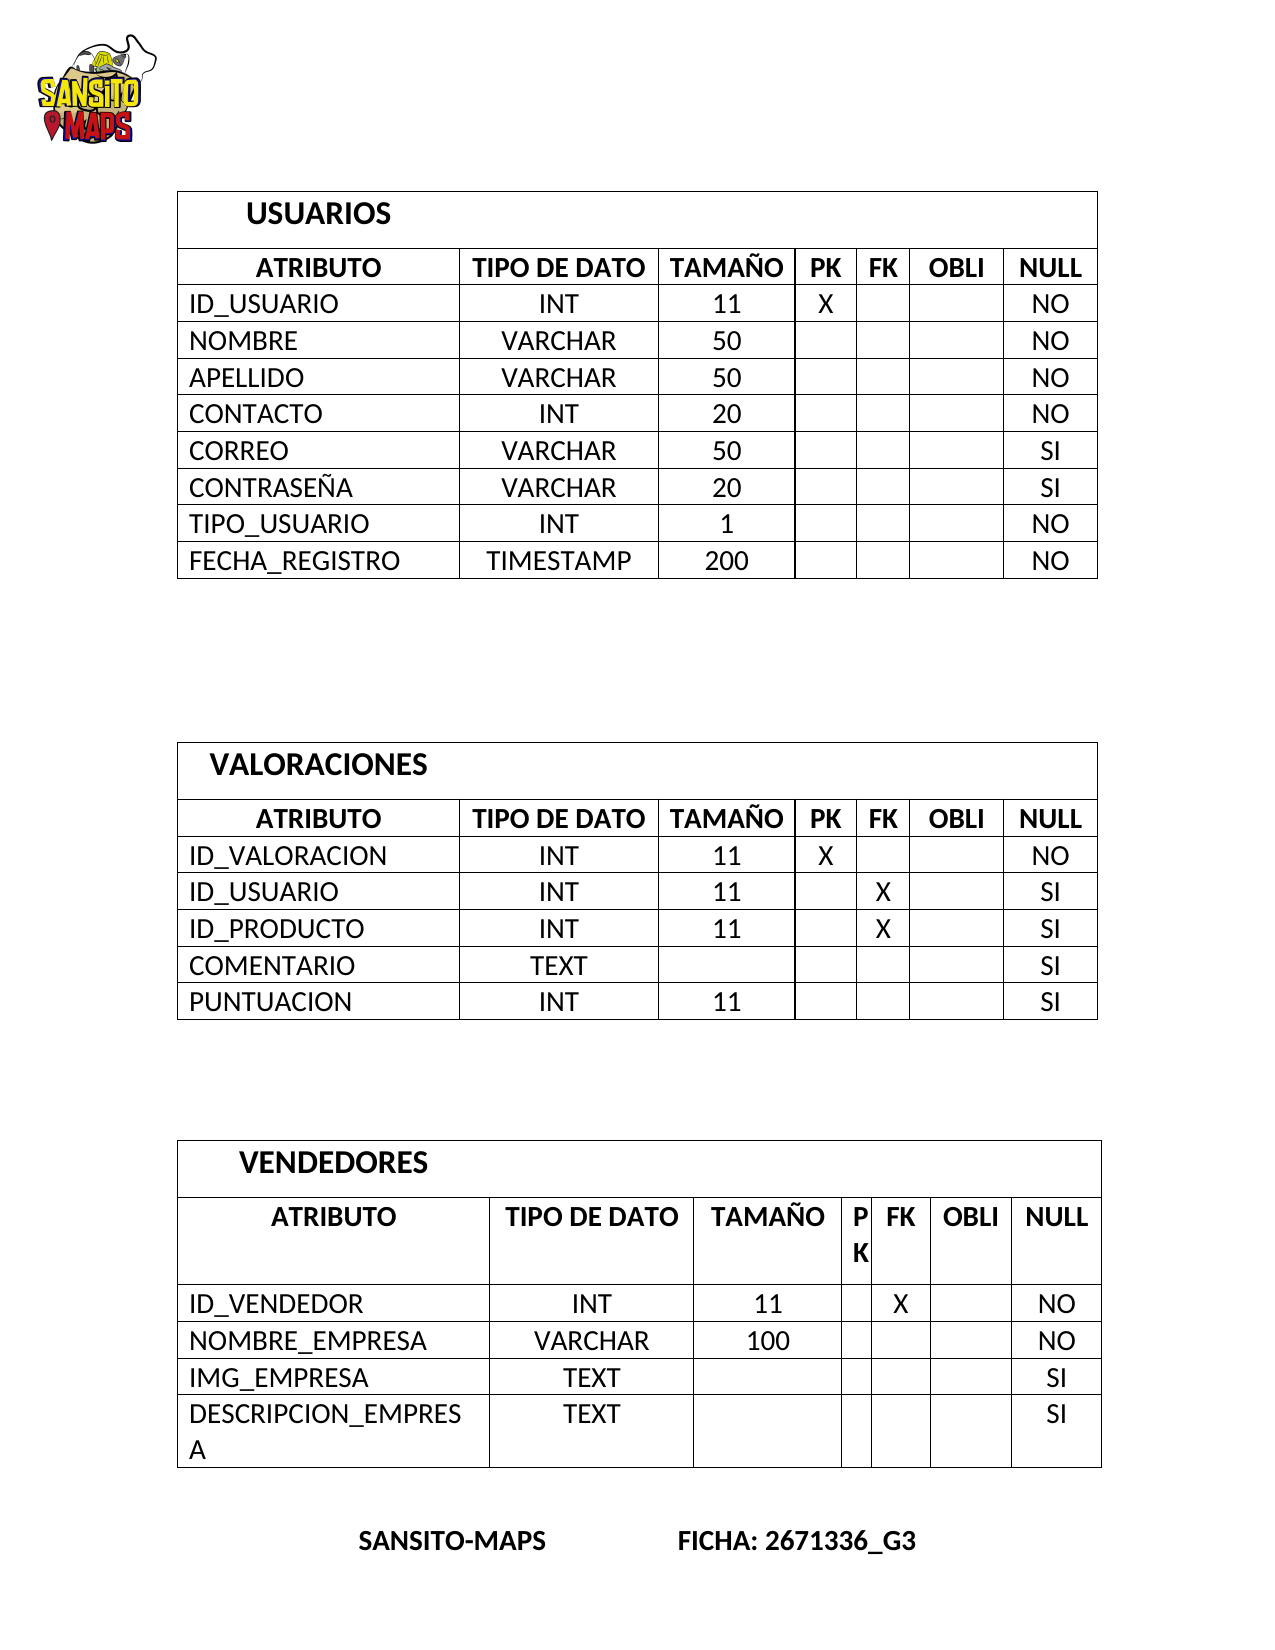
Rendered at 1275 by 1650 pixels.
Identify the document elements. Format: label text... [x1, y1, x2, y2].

table_header [459, 743, 658, 799]
table_cell ATRIBUTO [178, 249, 459, 284]
table_cell [842, 1395, 871, 1467]
table_header [459, 192, 658, 248]
table_cell VARCHAR [460, 432, 658, 468]
table_header [842, 1141, 871, 1197]
table_header [1004, 192, 1097, 248]
table_cell SI [1004, 873, 1097, 909]
table_cell OBLI [910, 249, 1003, 284]
table_cell [910, 285, 1003, 321]
table_cell INT [460, 285, 658, 321]
table_cell INT [460, 983, 658, 1019]
table_cell [842, 1322, 871, 1358]
table_cell [910, 983, 1003, 1019]
table_cell TIMESTAMP [460, 542, 658, 578]
table_cell SI [1004, 469, 1097, 504]
table_cell [694, 1359, 841, 1394]
table_cell [796, 395, 856, 431]
table_cell [857, 837, 909, 872]
table_cell [857, 285, 909, 321]
table_cell VARCHAR [460, 322, 658, 358]
table_cell ATRIBUTO [178, 1198, 489, 1284]
table_cell [796, 542, 856, 578]
table_cell INT [460, 395, 658, 431]
table_cell [796, 322, 856, 358]
table_cell APELLIDO [178, 359, 459, 394]
table_header [856, 743, 910, 799]
table_cell [857, 983, 909, 1019]
table_cell COMENTARIO [178, 947, 459, 982]
table_cell 100 [694, 1322, 841, 1358]
table_cell [857, 469, 909, 504]
table_cell [796, 910, 856, 946]
table_cell [659, 947, 794, 982]
table_cell CONTACTO [178, 395, 459, 431]
table_cell 20 [659, 469, 794, 504]
table_cell ID_VALORACION [178, 837, 459, 872]
table_header [694, 1141, 842, 1197]
table_cell 11 [659, 910, 794, 946]
table_header VALORACIONES [178, 743, 459, 799]
table_cell 11 [659, 983, 794, 1019]
table_cell [910, 395, 1003, 431]
table_cell TIPO DE DATO [490, 1198, 693, 1284]
table_cell [910, 432, 1003, 468]
table_cell SI [1012, 1359, 1101, 1394]
table_cell [796, 505, 856, 541]
table_cell NULL [1012, 1198, 1101, 1284]
table_cell SI [1012, 1395, 1101, 1467]
table_cell 1 [659, 505, 794, 541]
table_cell [796, 469, 856, 504]
table_cell [910, 947, 1003, 982]
table_cell 20 [659, 395, 794, 431]
table_cell 50 [659, 359, 794, 394]
table_cell TEXT [460, 947, 658, 982]
table_cell [931, 1322, 1011, 1358]
table_cell [796, 432, 856, 468]
table_cell INT [460, 505, 658, 541]
table_header [795, 743, 856, 799]
table_cell [872, 1359, 930, 1394]
table_cell NO [1012, 1285, 1101, 1321]
table_cell [931, 1359, 1011, 1394]
table_cell ID_USUARIO [178, 873, 459, 909]
table_cell [857, 505, 909, 541]
table_cell [910, 873, 1003, 909]
table_cell FK [857, 800, 909, 836]
table_header VENDEDORES [178, 1141, 490, 1197]
table_cell [857, 322, 909, 358]
table_cell NULL [1004, 800, 1097, 836]
table_cell SI [1004, 910, 1097, 946]
table_cell [857, 359, 909, 394]
table_cell VARCHAR [460, 469, 658, 504]
table_header [658, 743, 795, 799]
table_cell [872, 1322, 930, 1358]
table_cell [931, 1395, 1011, 1467]
table_cell [910, 910, 1003, 946]
table_cell [857, 395, 909, 431]
table_cell NOMBRE [178, 322, 459, 358]
table_header [795, 192, 856, 248]
table_cell PK [842, 1198, 871, 1284]
table_cell [910, 837, 1003, 872]
table_header [910, 192, 1003, 248]
table_cell NO [1004, 395, 1097, 431]
table_cell [910, 469, 1003, 504]
table_cell TIPO_USUARIO [178, 505, 459, 541]
table_cell [910, 322, 1003, 358]
table_header USUARIOS [178, 192, 459, 248]
table_header [1004, 743, 1097, 799]
table_cell PK [796, 249, 856, 284]
table_cell TAMAÑO [694, 1198, 841, 1284]
table_cell ID_PRODUCTO [178, 910, 459, 946]
table_cell PK [796, 800, 856, 836]
table_cell NO [1004, 285, 1097, 321]
table_cell SI [1004, 432, 1097, 468]
table_cell [931, 1285, 1011, 1321]
table_cell TIPO DE DATO [460, 249, 658, 284]
table_cell TAMAÑO [659, 249, 794, 284]
table_cell 11 [659, 837, 794, 872]
table_cell FECHA_REGISTRO [178, 542, 459, 578]
table_cell [872, 1395, 930, 1467]
table_cell TEXT [490, 1395, 693, 1467]
table_cell 11 [659, 873, 794, 909]
table_header [856, 192, 910, 248]
table_cell ID_VENDEDOR [178, 1285, 489, 1321]
table_cell INT [460, 837, 658, 872]
table_header [910, 743, 1003, 799]
table_cell INT [460, 910, 658, 946]
table_header [1012, 1141, 1101, 1197]
table_cell X [857, 873, 909, 909]
table_cell INT [460, 873, 658, 909]
table_cell X [872, 1285, 930, 1321]
table_cell OBLI [931, 1198, 1011, 1284]
table_cell [910, 505, 1003, 541]
table_cell [796, 947, 856, 982]
table_cell X [796, 285, 856, 321]
table_cell FK [872, 1198, 930, 1284]
table_cell [842, 1359, 871, 1394]
table_cell 200 [659, 542, 794, 578]
table_cell PUNTUACION [178, 983, 459, 1019]
table_cell CORREO [178, 432, 459, 468]
table_cell [796, 873, 856, 909]
table_cell NO [1004, 322, 1097, 358]
table_cell TEXT [490, 1359, 693, 1394]
table_cell NO [1004, 542, 1097, 578]
table_cell OBLI [910, 800, 1003, 836]
table_cell FK [857, 249, 909, 284]
table_cell [842, 1285, 871, 1321]
table_cell TIPO DE DATO [460, 800, 658, 836]
picture [35, 33, 158, 145]
table_cell DESCRIPCION_EMPRESA [178, 1395, 489, 1467]
table_cell NO [1004, 837, 1097, 872]
table_cell VARCHAR [490, 1322, 693, 1358]
table_cell X [796, 837, 856, 872]
table_cell X [857, 910, 909, 946]
table_cell 50 [659, 432, 794, 468]
table_cell SI [1004, 983, 1097, 1019]
table_cell [857, 432, 909, 468]
table_cell NULL [1004, 249, 1097, 284]
table_cell INT [490, 1285, 693, 1321]
table_cell 50 [659, 322, 794, 358]
table_cell 11 [659, 285, 794, 321]
table_cell [796, 983, 856, 1019]
table_cell [910, 542, 1003, 578]
table_header [871, 1141, 930, 1197]
table_cell TAMAÑO [659, 800, 794, 836]
table_header [658, 192, 795, 248]
table_cell IMG_EMPRESA [178, 1359, 489, 1394]
table_cell NO [1012, 1322, 1101, 1358]
table_cell CONTRASEÑA [178, 469, 459, 504]
table_cell VARCHAR [460, 359, 658, 394]
table_cell NO [1004, 359, 1097, 394]
table_header [490, 1141, 694, 1197]
table_cell [910, 359, 1003, 394]
table_cell [857, 947, 909, 982]
table_cell SI [1004, 947, 1097, 982]
table_cell ID_USUARIO [178, 285, 459, 321]
table_cell [857, 542, 909, 578]
table_header [930, 1141, 1012, 1197]
table_cell [694, 1395, 841, 1467]
table_cell NO [1004, 505, 1097, 541]
table_cell 11 [694, 1285, 841, 1321]
table_cell NOMBRE_EMPRESA [178, 1322, 489, 1358]
table_cell ATRIBUTO [178, 800, 459, 836]
table_cell [796, 359, 856, 394]
